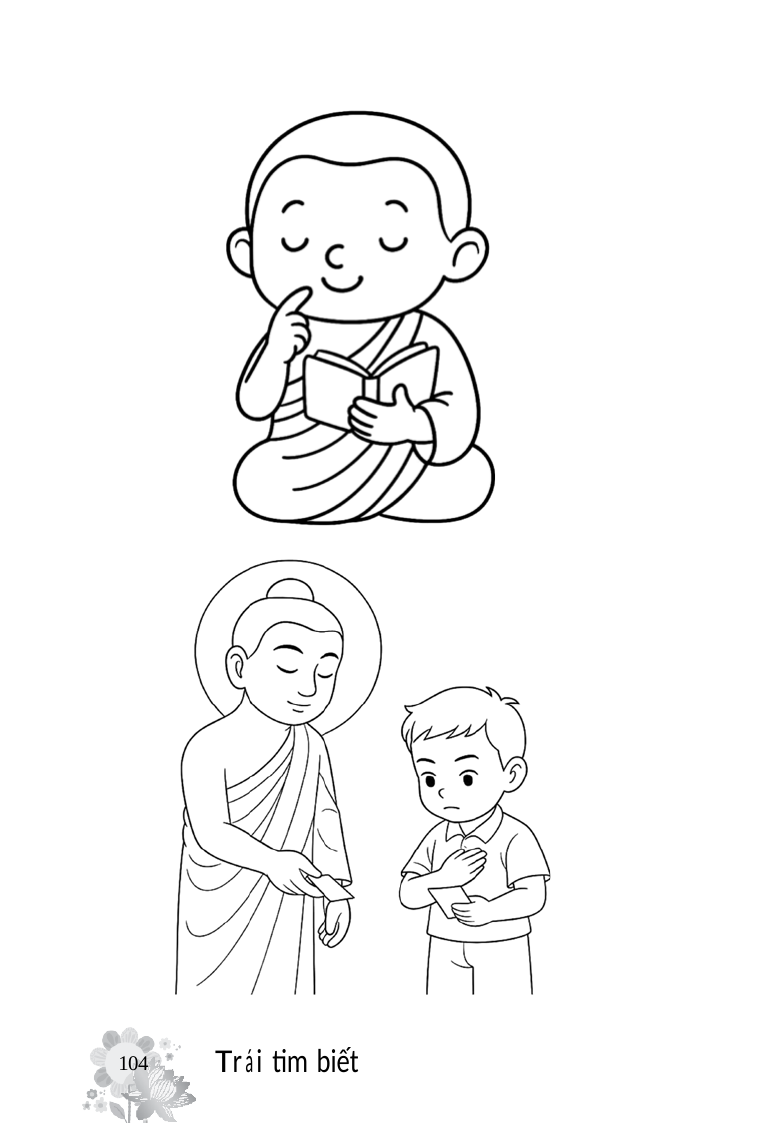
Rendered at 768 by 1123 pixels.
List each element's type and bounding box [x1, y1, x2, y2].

picture [225, 110, 496, 526]
picture [174, 559, 551, 995]
picture [82, 1027, 196, 1123]
